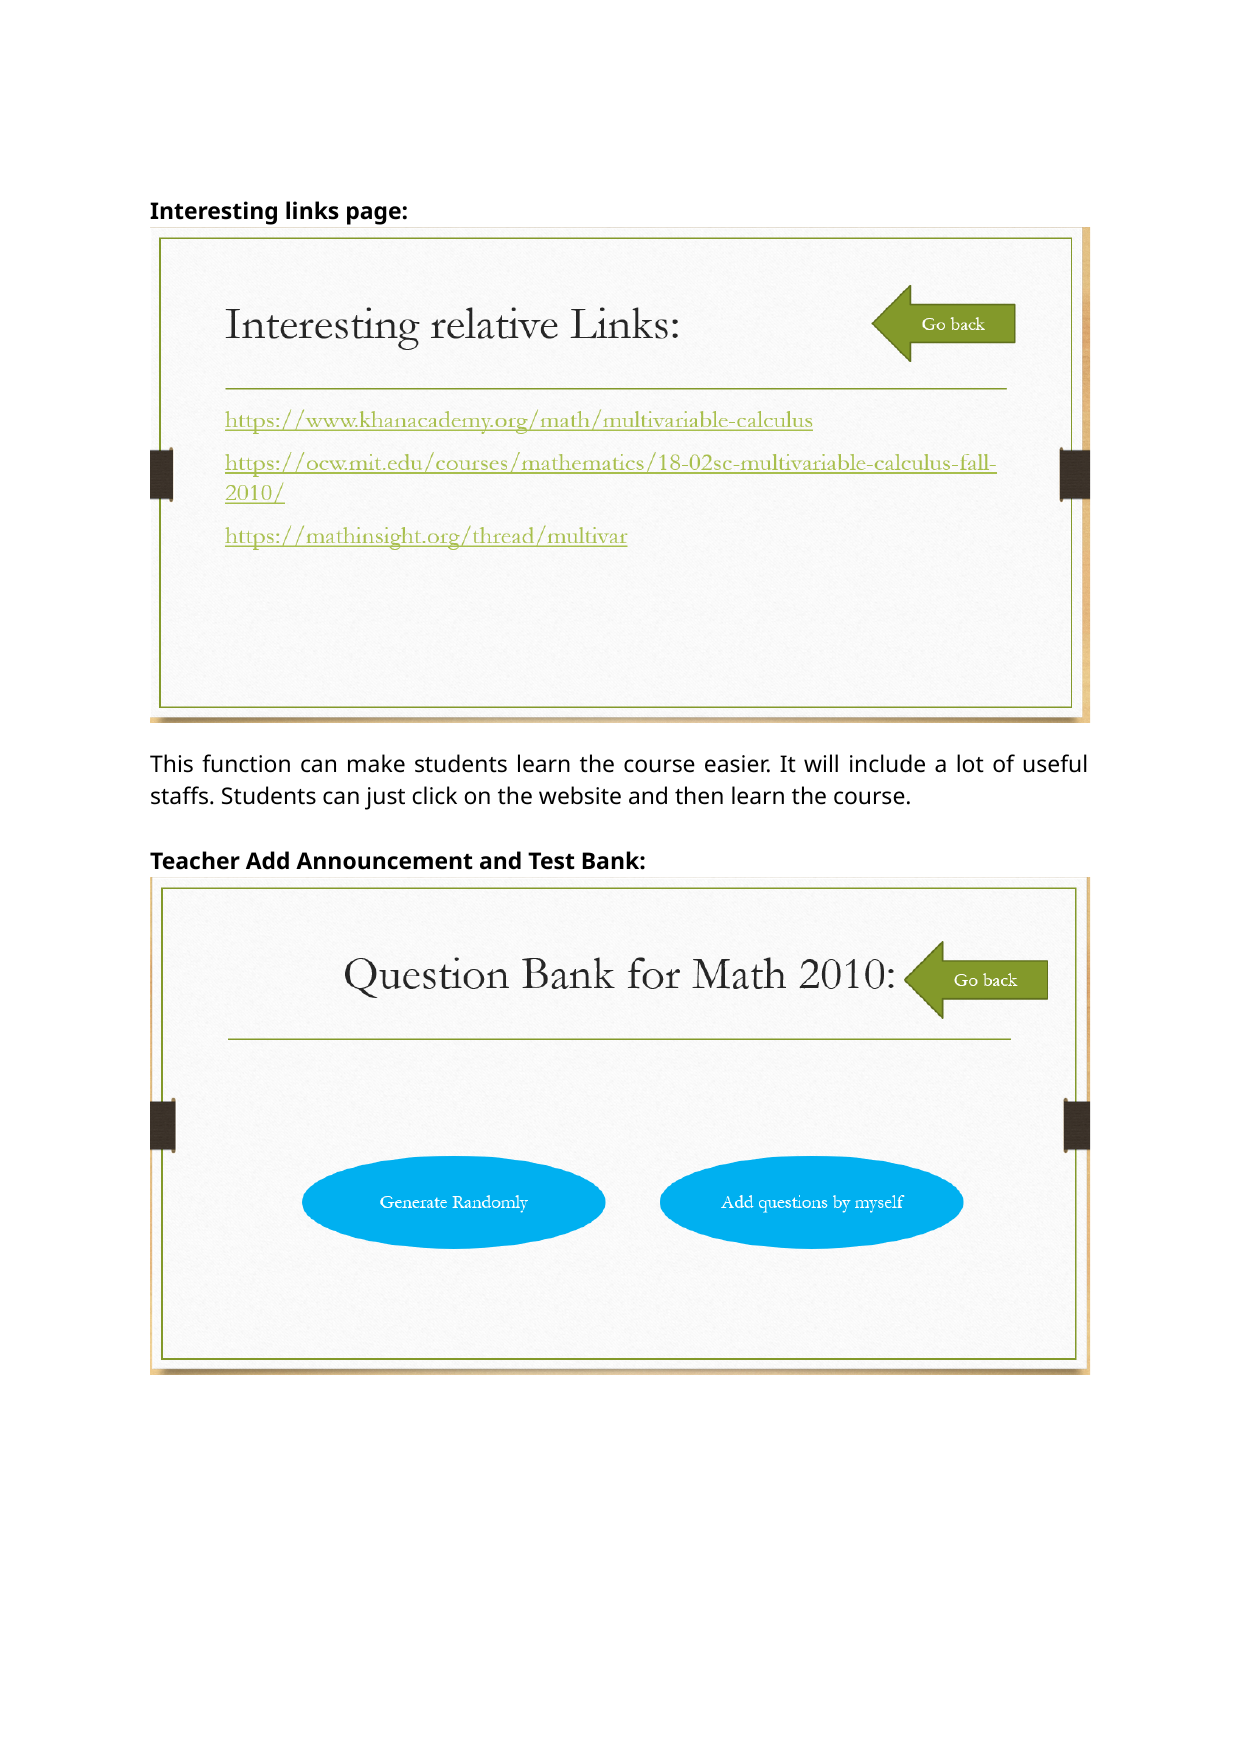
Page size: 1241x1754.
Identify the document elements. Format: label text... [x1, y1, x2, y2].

picture [150, 877, 1091, 1375]
text Teacher Add Announcement and Test Bank: [150, 844, 1090, 877]
text Interesting links page: [150, 194, 1090, 227]
text This function can make students learn the course easier. It will include a lot of useful staffs. Students can just click on the website and then learn the course. [150, 747, 1090, 812]
picture [150, 227, 1091, 723]
